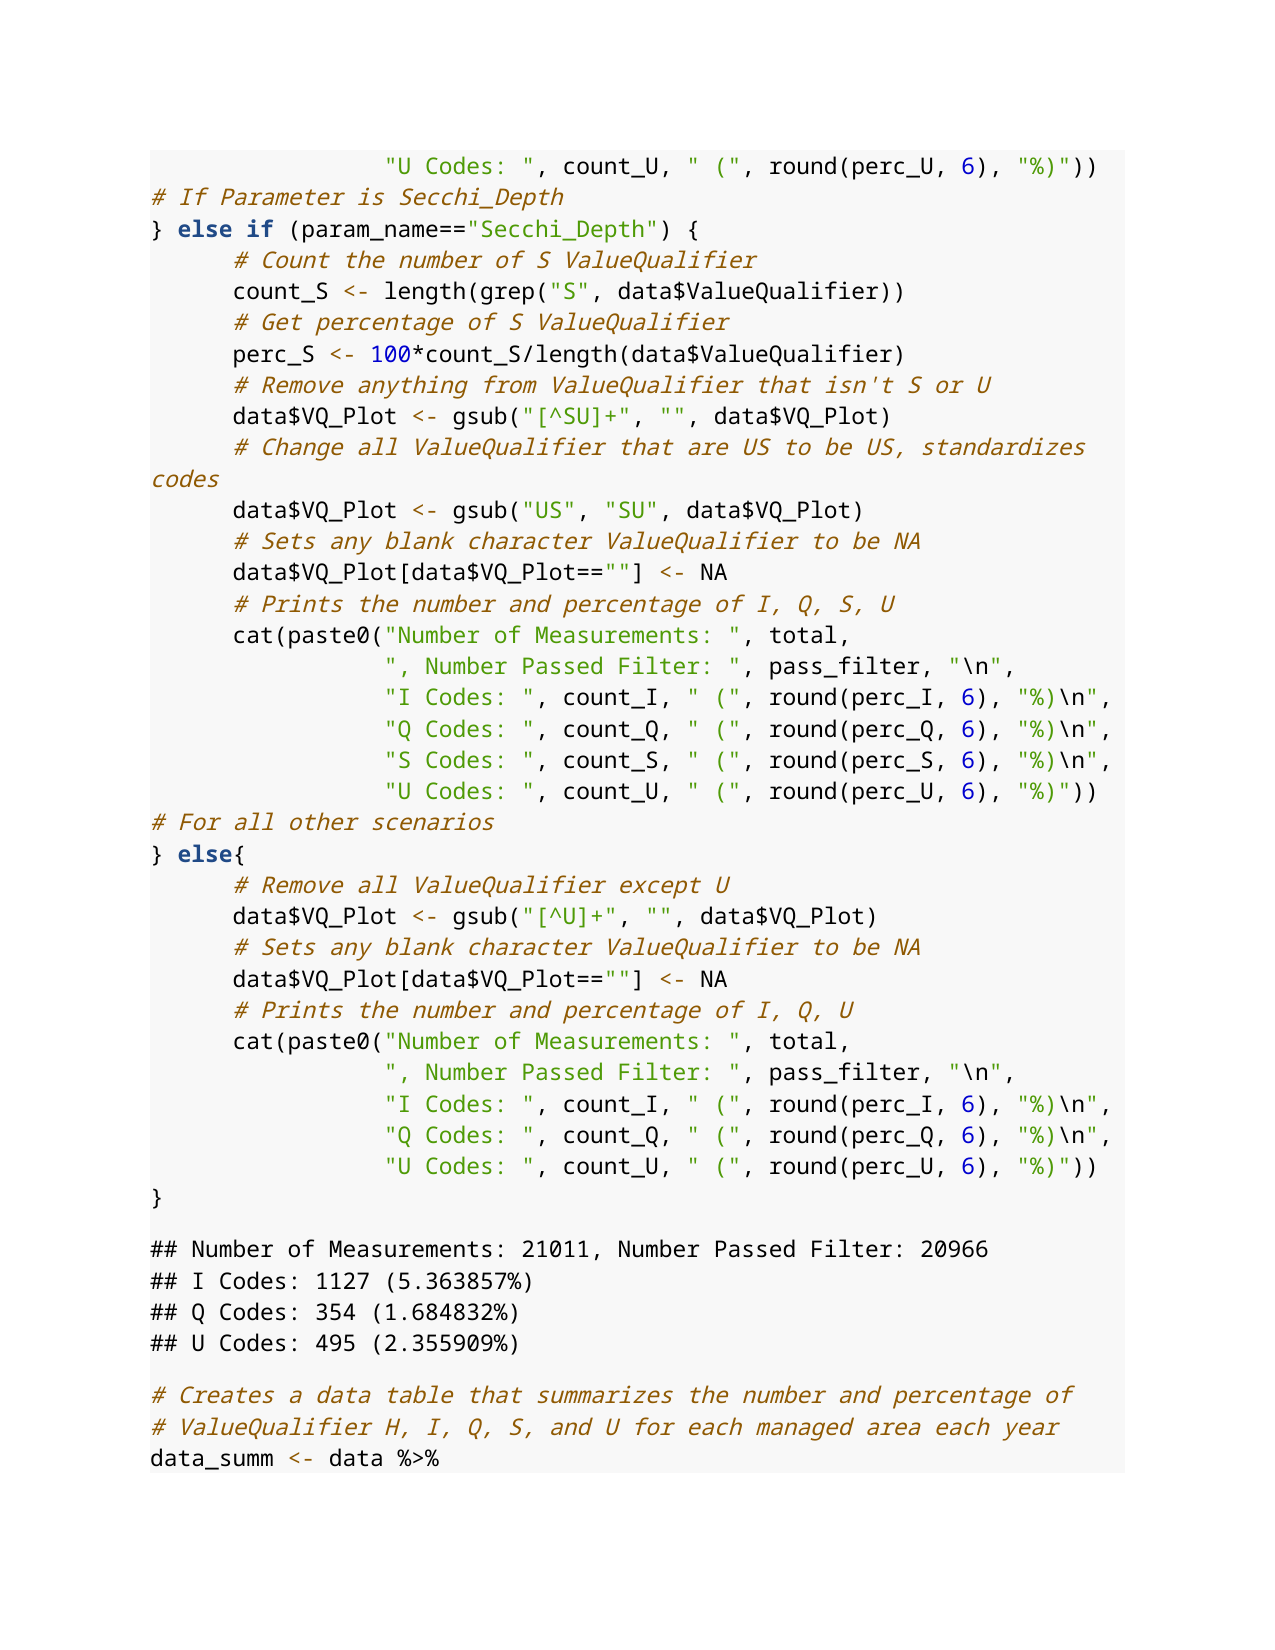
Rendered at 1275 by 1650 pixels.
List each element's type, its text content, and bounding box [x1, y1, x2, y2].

text ## Number of Measurements: 21011, Number Passed Filter: 20966 ## I Codes: 1127 (5.363857%) ## Q Codes: 354 (1.684832%) ## U Codes: 495 (2.355909%) [150, 1233, 1125, 1358]
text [150, 150, 1125, 1212]
